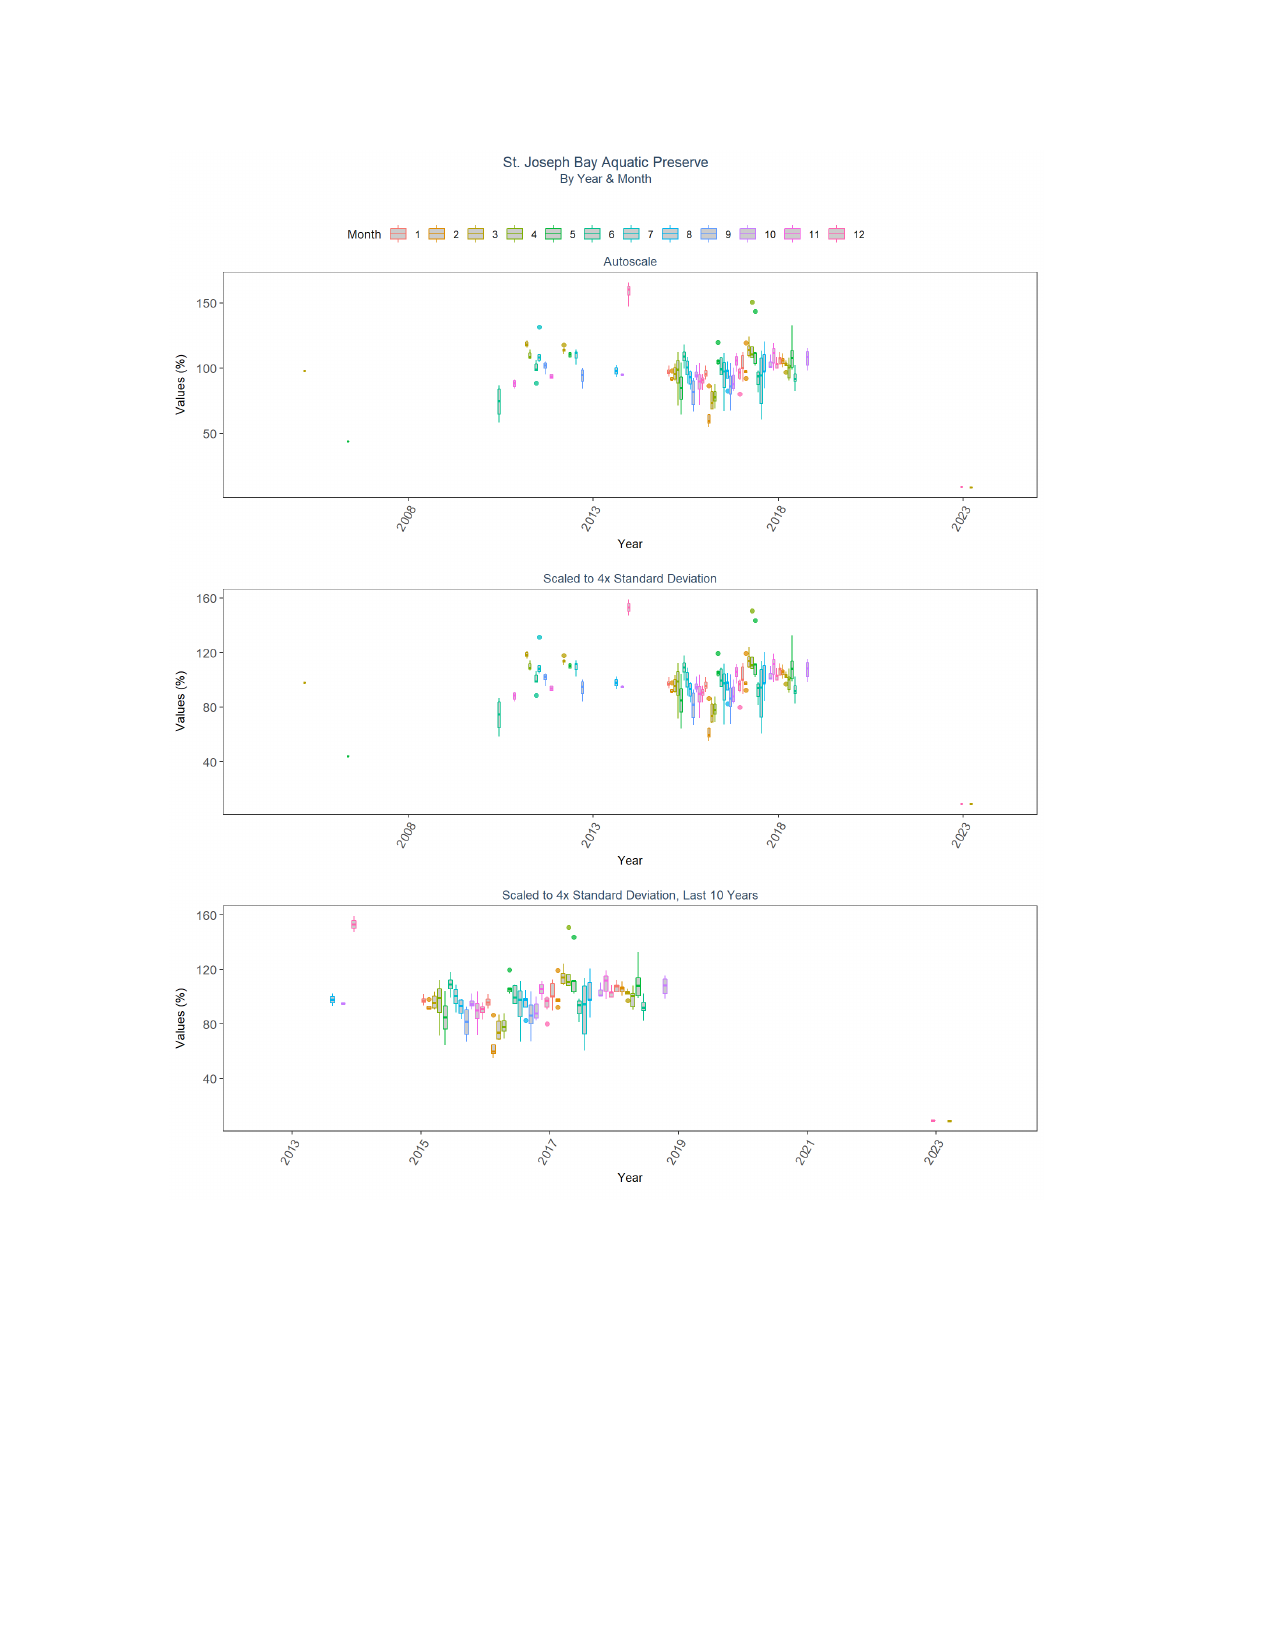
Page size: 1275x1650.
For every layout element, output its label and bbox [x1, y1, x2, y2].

picture [168, 150, 1044, 1200]
